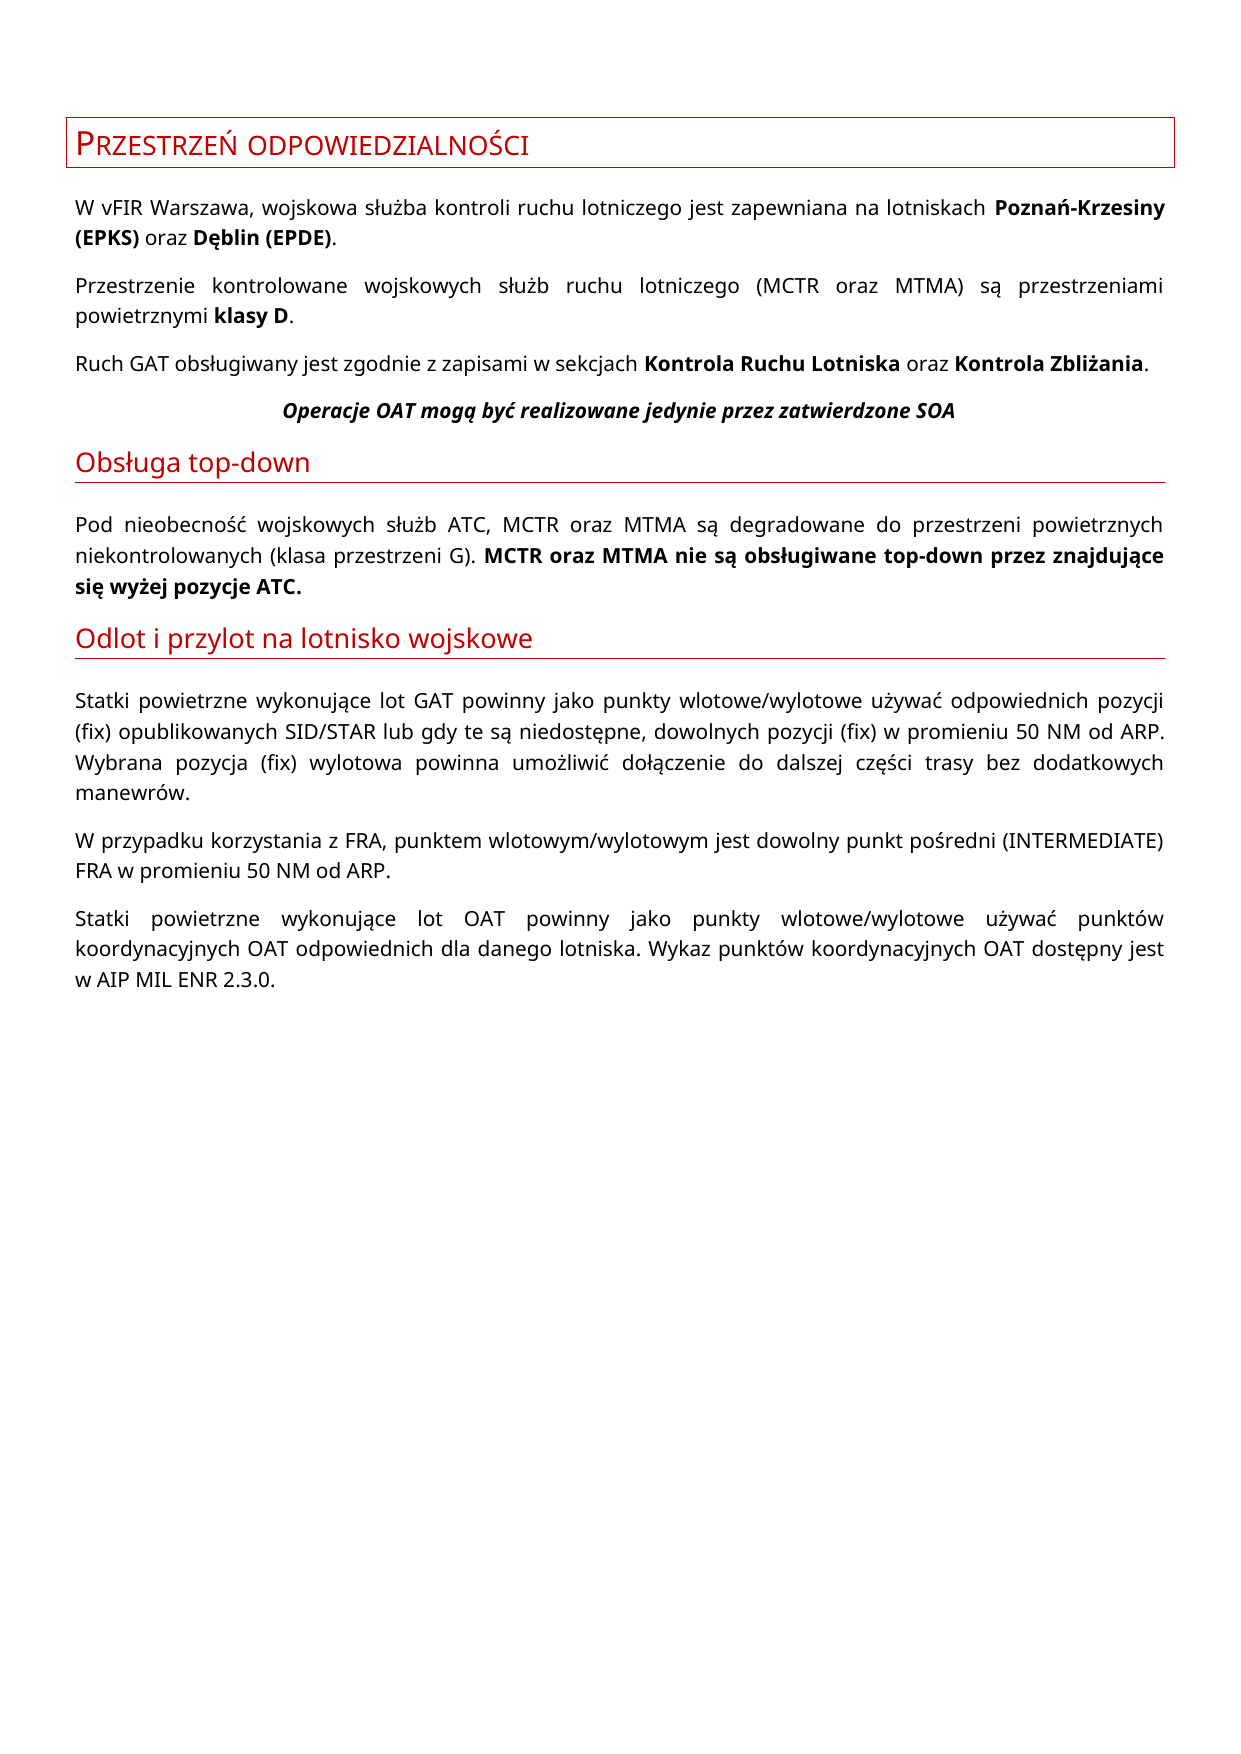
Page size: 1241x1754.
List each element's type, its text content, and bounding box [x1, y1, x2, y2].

text Pod nieobecność wojskowych służb ATC, MCTR oraz MTMA są degradowane do przestrzeni powietrznych niekontrolowanych (klasa przestrzeni G). MCTR oraz MTMA nie są obsługiwane top-down przez znajdujące się wyżej pozycje ATC. [75, 511, 1165, 600]
subtitle Przestrzeń odpowiedzialności [67, 118, 1174, 167]
text Statki powietrzne wykonujące lot GAT powinny jako punkty wlotowe/wylotowe używać odpowiednich pozycji (fix) opublikowanych SID/STAR lub gdy te są niedostępne, dowolnych pozycji (fix) w promieniu 50 NM od ARP. Wybrana pozycja (fix) wylotowa powinna umożliwić dołączenie do dalszej części trasy bez dodatkowych manewrów. [75, 687, 1165, 807]
text Ruch GAT obsługiwany jest zgodnie z zapisami w sekcjach Kontrola Ruchu Lotniska oraz Kontrola Zbliżania. [75, 349, 1165, 377]
subtitle Odlot i przylot na lotnisko wojskowe [75, 619, 1165, 658]
subtitle Obsługa top-down [75, 443, 1165, 482]
text Statki powietrzne wykonujące lot OAT powinny jako punkty wlotowe/wylotowe używać punktów koordynacyjnych OAT odpowiednich dla danego lotniska. Wykaz punktów koordynacyjnych OAT dostępny jest w AIP MIL ENR 2.3.0. [75, 904, 1165, 993]
text Operacje OAT mogą być realizowane jedynie przez zatwierdzone SOA [75, 396, 1165, 424]
text W przypadku korzystania z FRA, punktem wlotowym/wylotowym jest dowolny punkt pośredni (INTERMEDIATE) FRA w promieniu 50 NM od ARP. [75, 826, 1165, 885]
text W vFIR Warszawa, wojskowa służba kontroli ruchu lotniczego jest zapewniana na lotniskach Poznań-Krzesiny (EPKS) oraz Dęblin (EPDE). [75, 193, 1165, 252]
text Przestrzenie kontrolowane wojskowych służb ruchu lotniczego (MCTR oraz MTMA) są przestrzeniami powietrznymi klasy D. [75, 271, 1165, 330]
